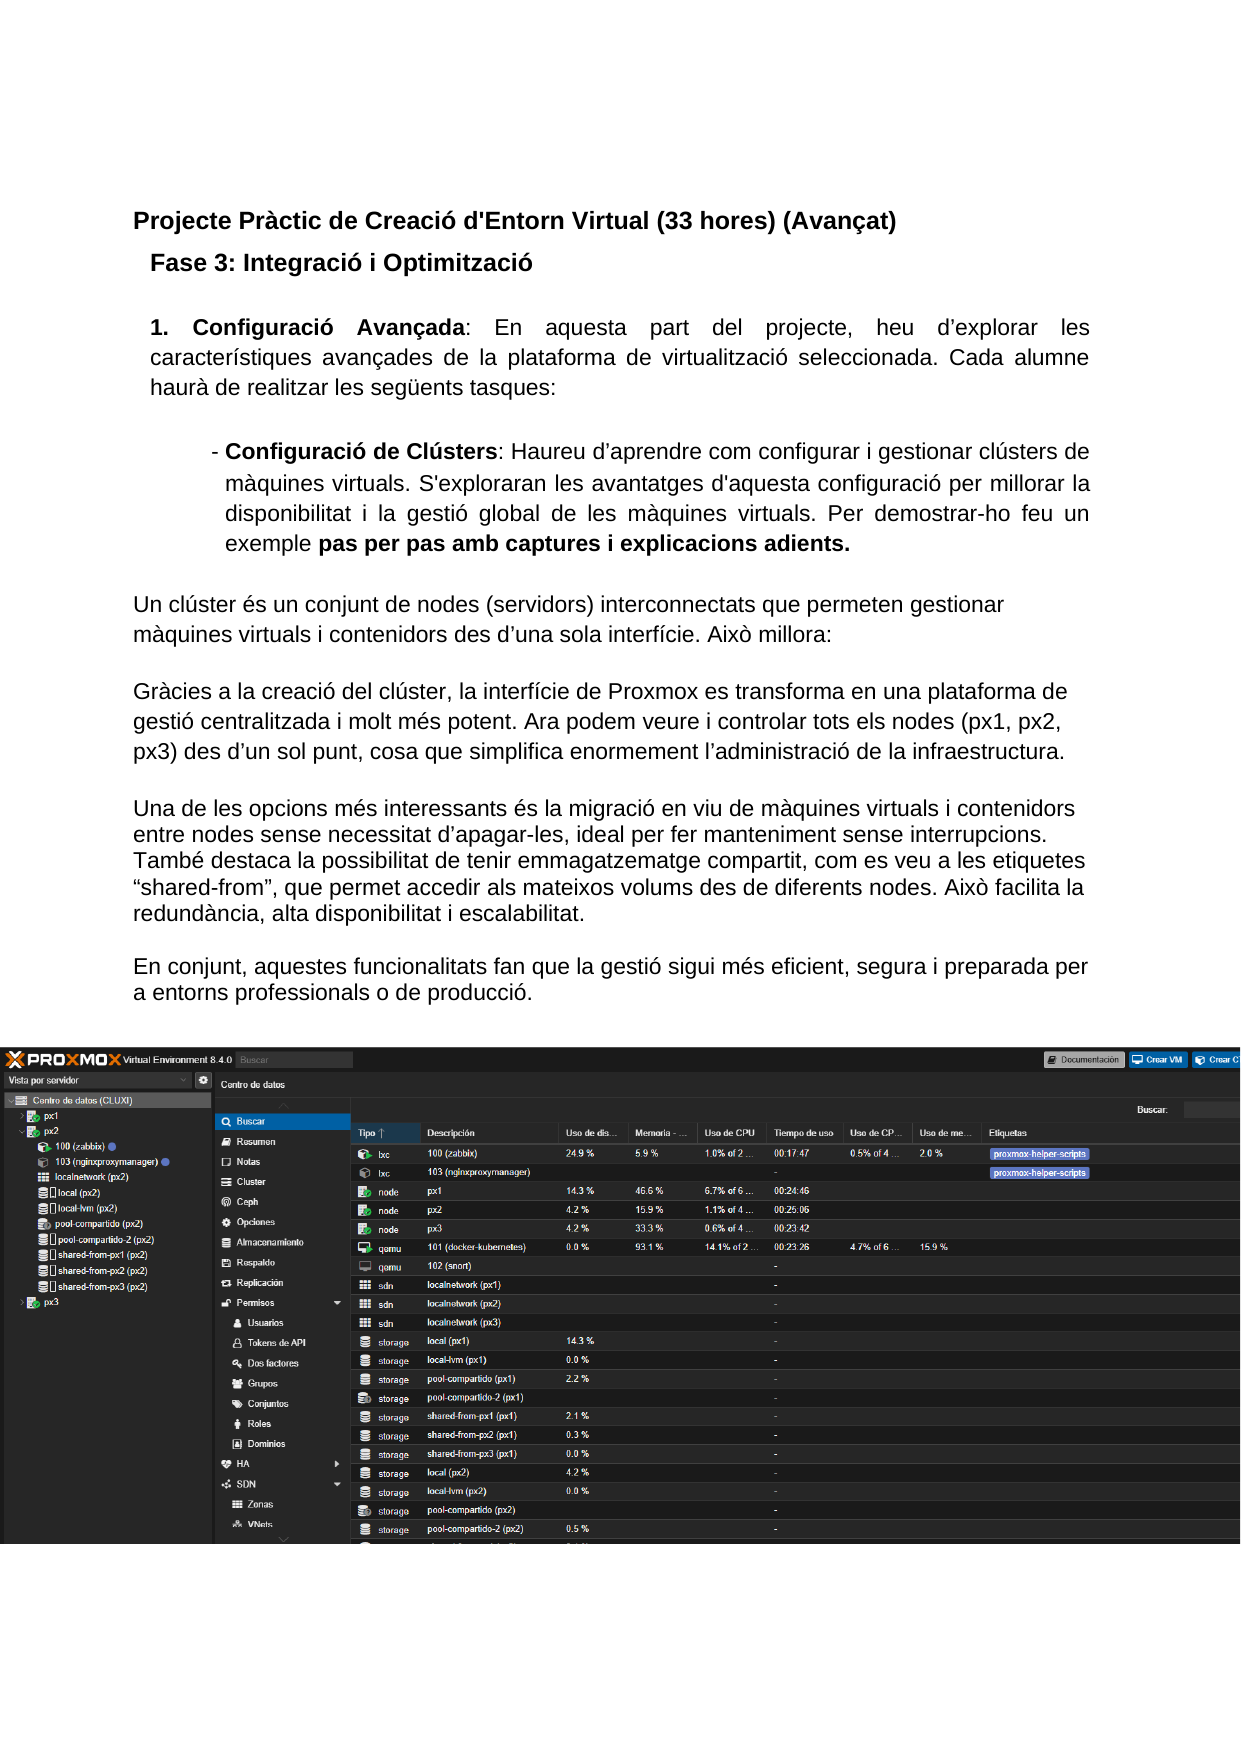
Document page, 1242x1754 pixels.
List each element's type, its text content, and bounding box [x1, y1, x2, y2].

subtitle Fase 3: Integració i Optimització [150, 248, 895, 276]
picture [0, 1047, 1241, 1544]
list Configuració de Clústers: Haureu d’aprendre com configurar i gestionar clústers de màquines virtuals. S'exploraran les avantatges d'aquesta configuració per millorar la disponibilitat i la gestió global de les màquines virtuals. Per demostrar-ho feu un exemple pas per pas amb captures i explicacions adients. [211, 434, 1090, 556]
text Una de les opcions més interessants és la migració en viu de màquines virtuals i contenidors entre nodes sense necessitat d’apagar-les, ideal per fer manteniment sense interrupcions. També destaca la possibilitat de tenir emmagatzematge compartit, com es veu a les etiquetes “shared-from”, que permet accedir als mateixos volums des de diferents nodes. Això facilita la redundància, alta disponibilitat i escalabilitat. [133, 794, 1094, 926]
text En conjunt, aquestes funcionalitats fan que la gestió sigui més eficient, segura i preparada per a entorns professionals o de producció. [133, 953, 1094, 1005]
text Projecte Pràctic de Creació d'Entorn Virtual (33 hores) (Avançat) [133, 206, 1094, 235]
list Configuració Avançada: En aquesta part del projecte, heu d’explorar les característiques avançades de la plataforma de virtualització seleccionada. Cada alumne haurà de realitzar les següents tasques: [150, 314, 1090, 400]
text Un clúster és un conjunt de nodes (servidors) interconnectats que permeten gestionar màquines virtuals i contenidors des d’una sola interfície. Això millora: [133, 591, 1094, 647]
text Gràcies a la creació del clúster, la interfície de Proxmox es transforma en una plataforma de gestió centralitzada i molt més potent. Ara podem veure i controlar tots els nodes (px1, px2, px3) des d’un sol punt, cosa que simplifica enormement l’administració de la infraestructura. [133, 678, 1094, 764]
